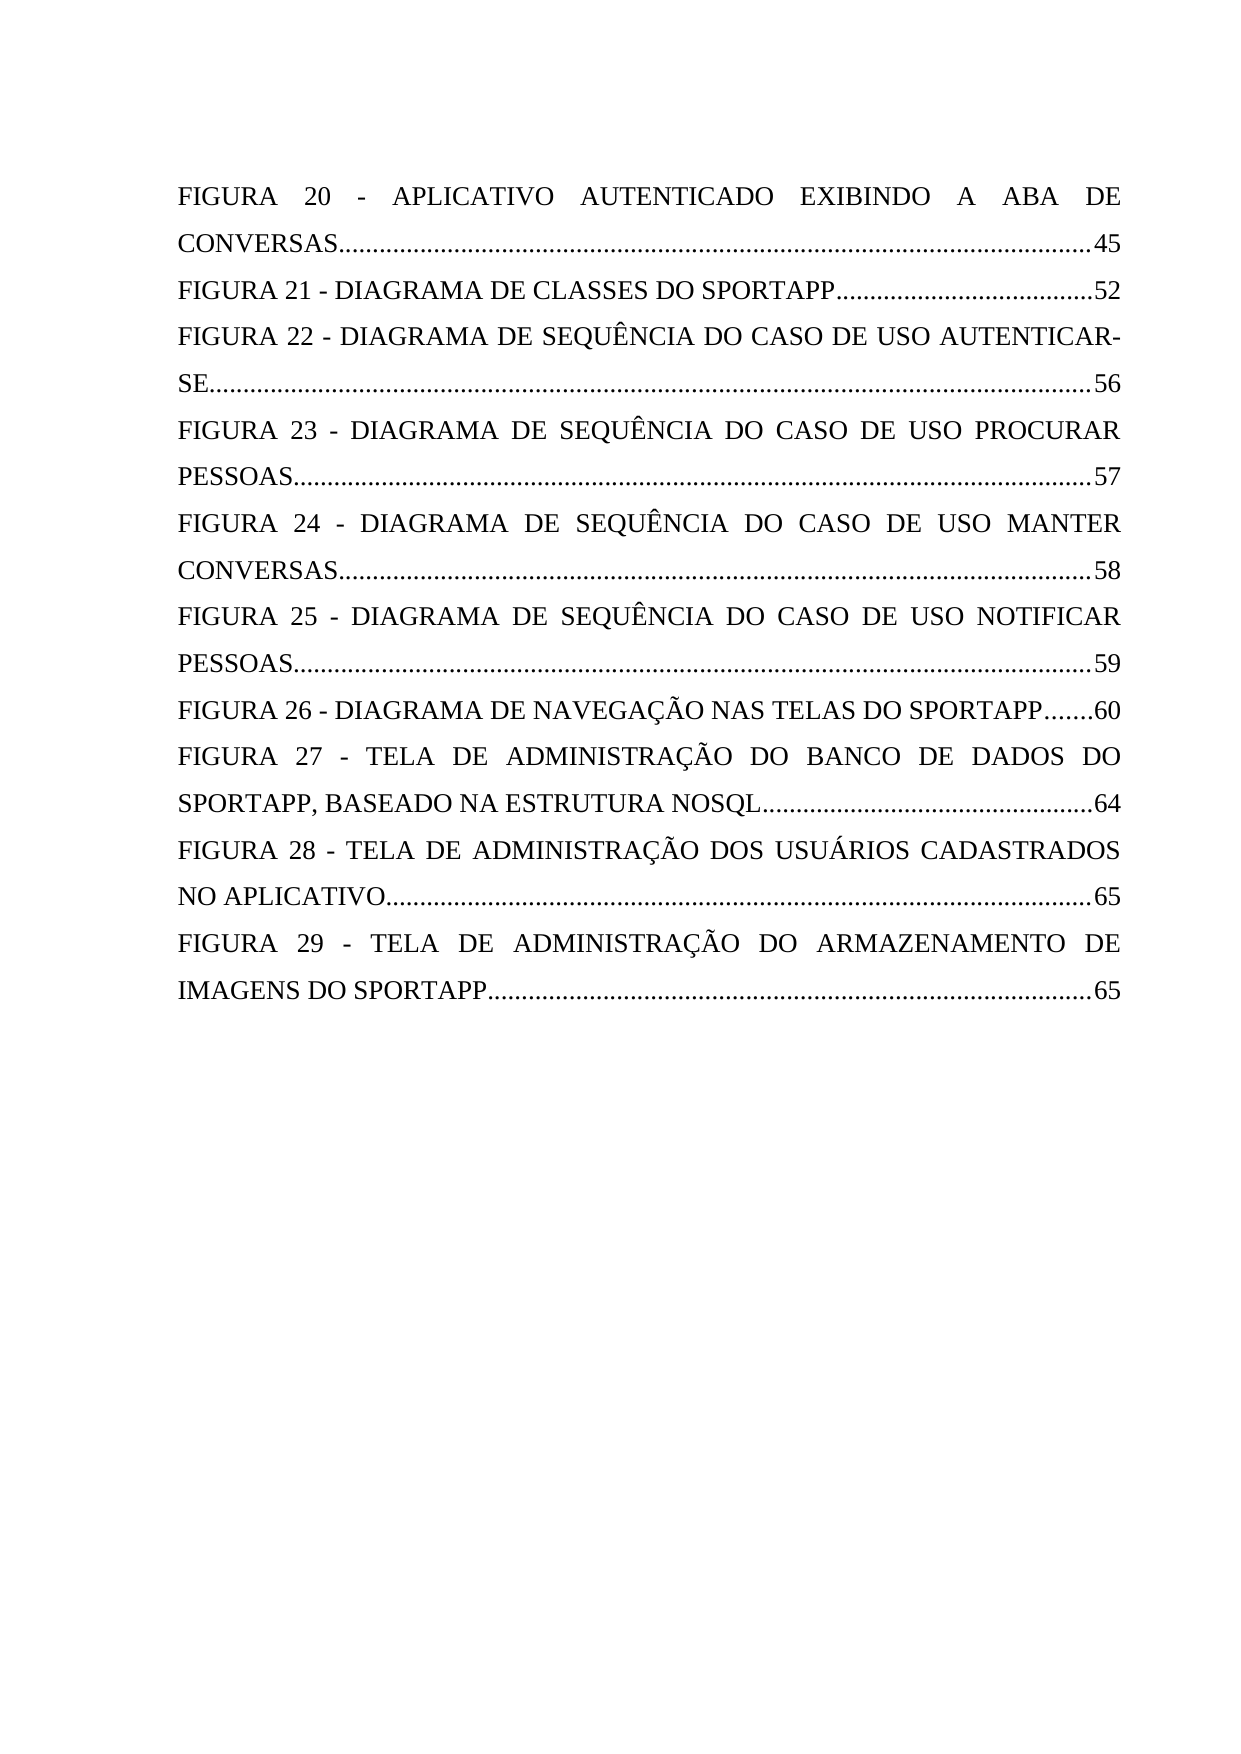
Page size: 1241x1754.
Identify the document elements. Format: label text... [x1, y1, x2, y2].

text FIGURA 20 - APLICATIVO AUTENTICADO EXIBINDO A ABA DE CONVERSAS 45 [177, 180, 1122, 258]
text FIGURA 22 - DIAGRAMA DE SEQUÊNCIA DO CASO DE USO AUTENTICAR-SE 56 [177, 320, 1122, 398]
text FIGURA 25 - DIAGRAMA DE SEQUÊNCIA DO CASO DE USO NOTIFICAR PESSOAS 59 [177, 600, 1122, 678]
text FIGURA 21 - DIAGRAMA DE CLASSES DO SPORTAPP 52 [177, 274, 1122, 305]
text FIGURA 23 - DIAGRAMA DE SEQUÊNCIA DO CASO DE USO PROCURAR PESSOAS 57 [177, 414, 1122, 492]
text FIGURA 27 - TELA DE ADMINISTRAÇÃO DO BANCO DE DADOS DO SPORTAPP, BASEADO NA ESTRUTURA NOSQL 64 [177, 740, 1122, 818]
text FIGURA 26 - DIAGRAMA DE NAVEGAÇÃO NAS TELAS DO SPORTAPP 60 [177, 694, 1122, 725]
text FIGURA 29 - TELA DE ADMINISTRAÇÃO DO ARMAZENAMENTO DE IMAGENS DO SPORTAPP 65 [177, 927, 1122, 1005]
text FIGURA 28 - TELA DE ADMINISTRAÇÃO DOS USUÁRIOS CADASTRADOS NO APLICATIVO 65 [177, 834, 1122, 912]
text FIGURA 24 - DIAGRAMA DE SEQUÊNCIA DO CASO DE USO MANTER CONVERSAS 58 [177, 507, 1122, 585]
